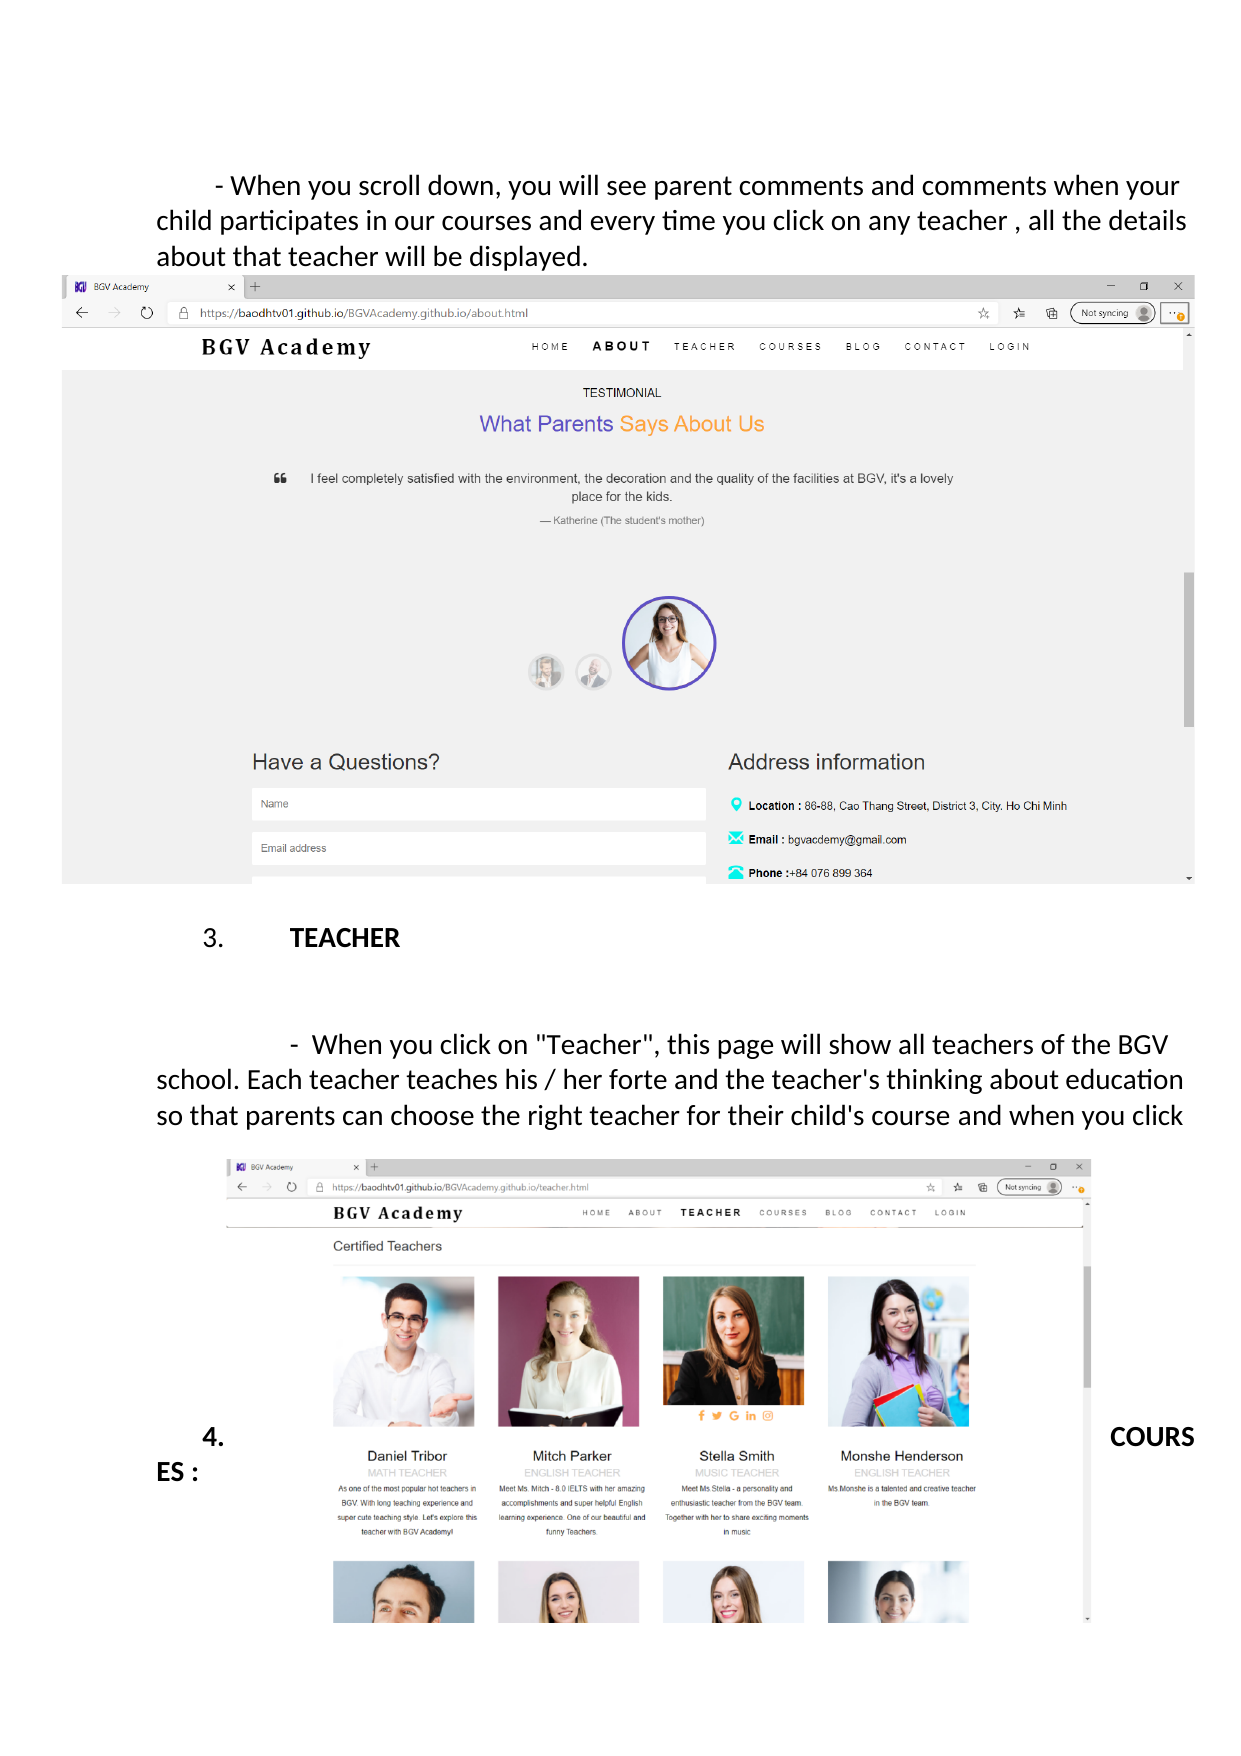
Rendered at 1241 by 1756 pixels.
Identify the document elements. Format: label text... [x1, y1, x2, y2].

list TEACHER [156, 919, 1198, 954]
picture [226, 1159, 1092, 1623]
picture [61, 275, 1195, 884]
text - When you click on "Teacher", this page will show all teachers of the BGV school. Each teacher teaches his / her forte and the teacher's thinking about education so that parents can choose the right teacher for their child's course and when you click [156, 1026, 1198, 1133]
list COURSES : [1092, 1418, 1198, 1489]
list COURSES : [156, 1418, 226, 1489]
text - When you scroll down, you will see parent comments and comments when your child participates in our courses and every time you click on any teacher , all the details about that teacher will be displayed. [589, 167, 1198, 273]
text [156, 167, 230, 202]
